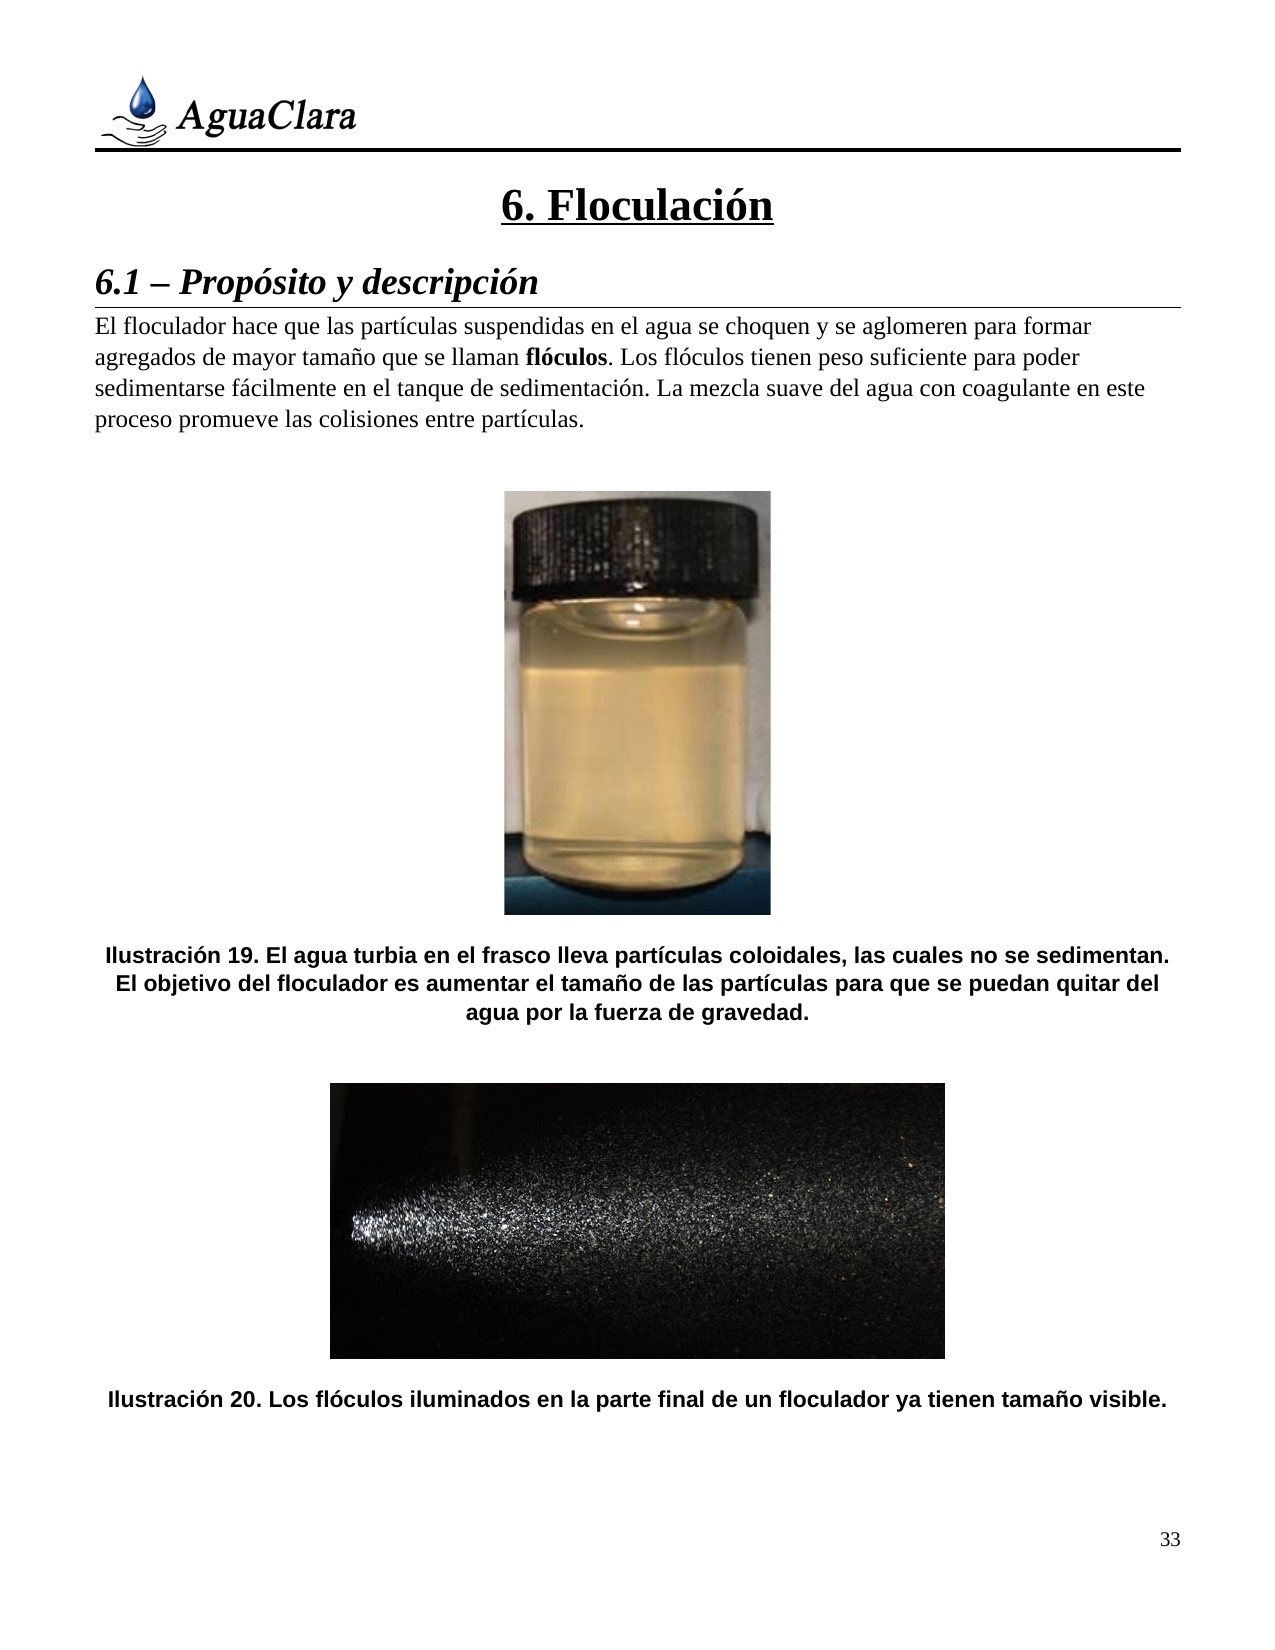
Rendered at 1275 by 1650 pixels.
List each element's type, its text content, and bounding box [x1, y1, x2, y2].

picture [94, 75, 373, 148]
picture [330, 1083, 945, 1359]
picture [504, 491, 771, 915]
subtitle . Floculación [94, 177, 1181, 230]
text Ilustración 20. Los flóculos iluminados en la parte final de un floculador ya tienen tamaño visible. [94, 1386, 1181, 1412]
text El floculador hace que las partículas suspendidas en el agua se choquen y se aglomeren para formar agregados de mayor tamaño que se llaman flóculos. Los flóculos tienen peso suficiente para poder sedimentarse fácilmente en el tanque de sedimentación. La mezcla suave del agua con coagulante en este proceso promueve las colisiones entre partículas. [94, 311, 1181, 433]
text Ilustración 19. El agua turbia en el frasco lleva partículas coloidales, las cuales no se sedimentan. El objetivo del floculador es aumentar el tamaño de las partículas para que se puedan quitar del agua por la fuerza de gravedad. [94, 942, 1181, 1025]
subtitle – Propósito y descripción [94, 259, 1181, 308]
